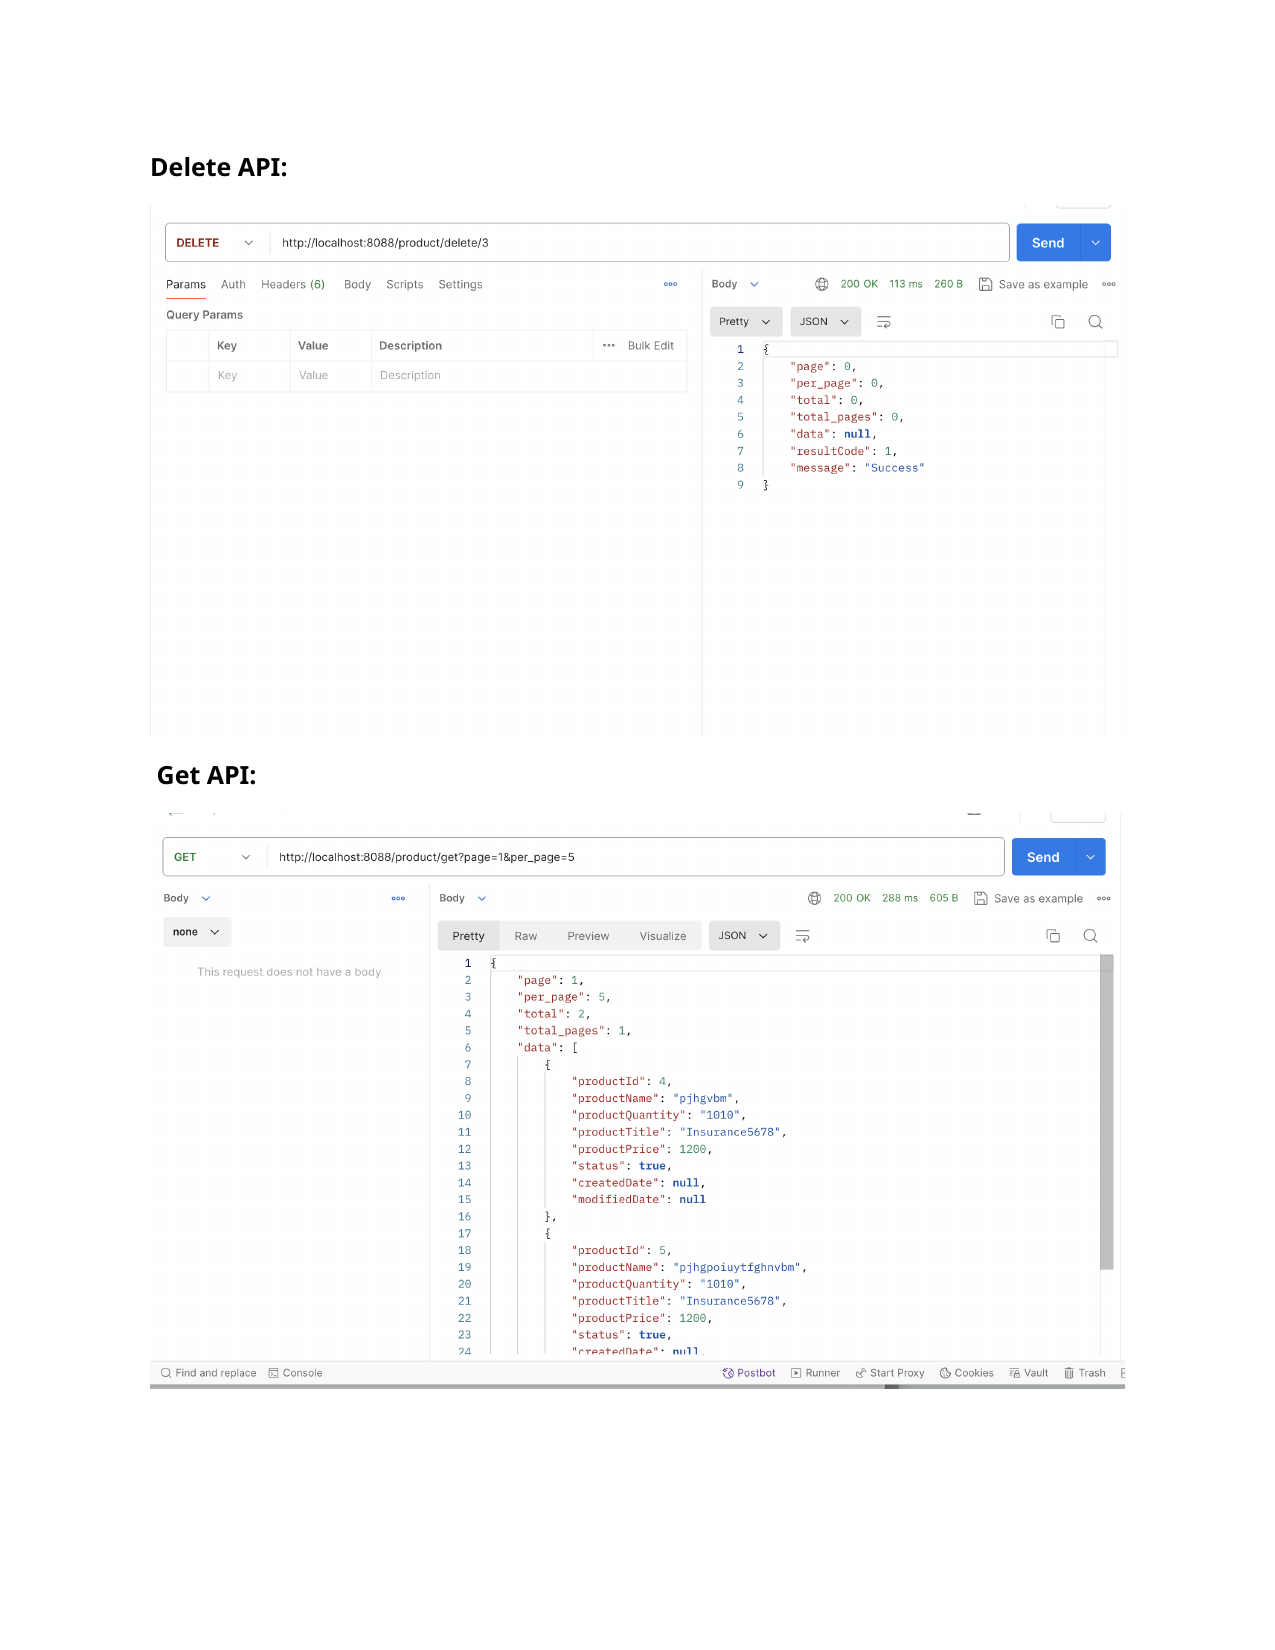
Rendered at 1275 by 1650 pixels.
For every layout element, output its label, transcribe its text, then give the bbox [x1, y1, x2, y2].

picture [150, 205, 1125, 736]
text Delete API: [150, 150, 1125, 184]
picture [150, 813, 1125, 1389]
text Get API: [150, 757, 1125, 791]
